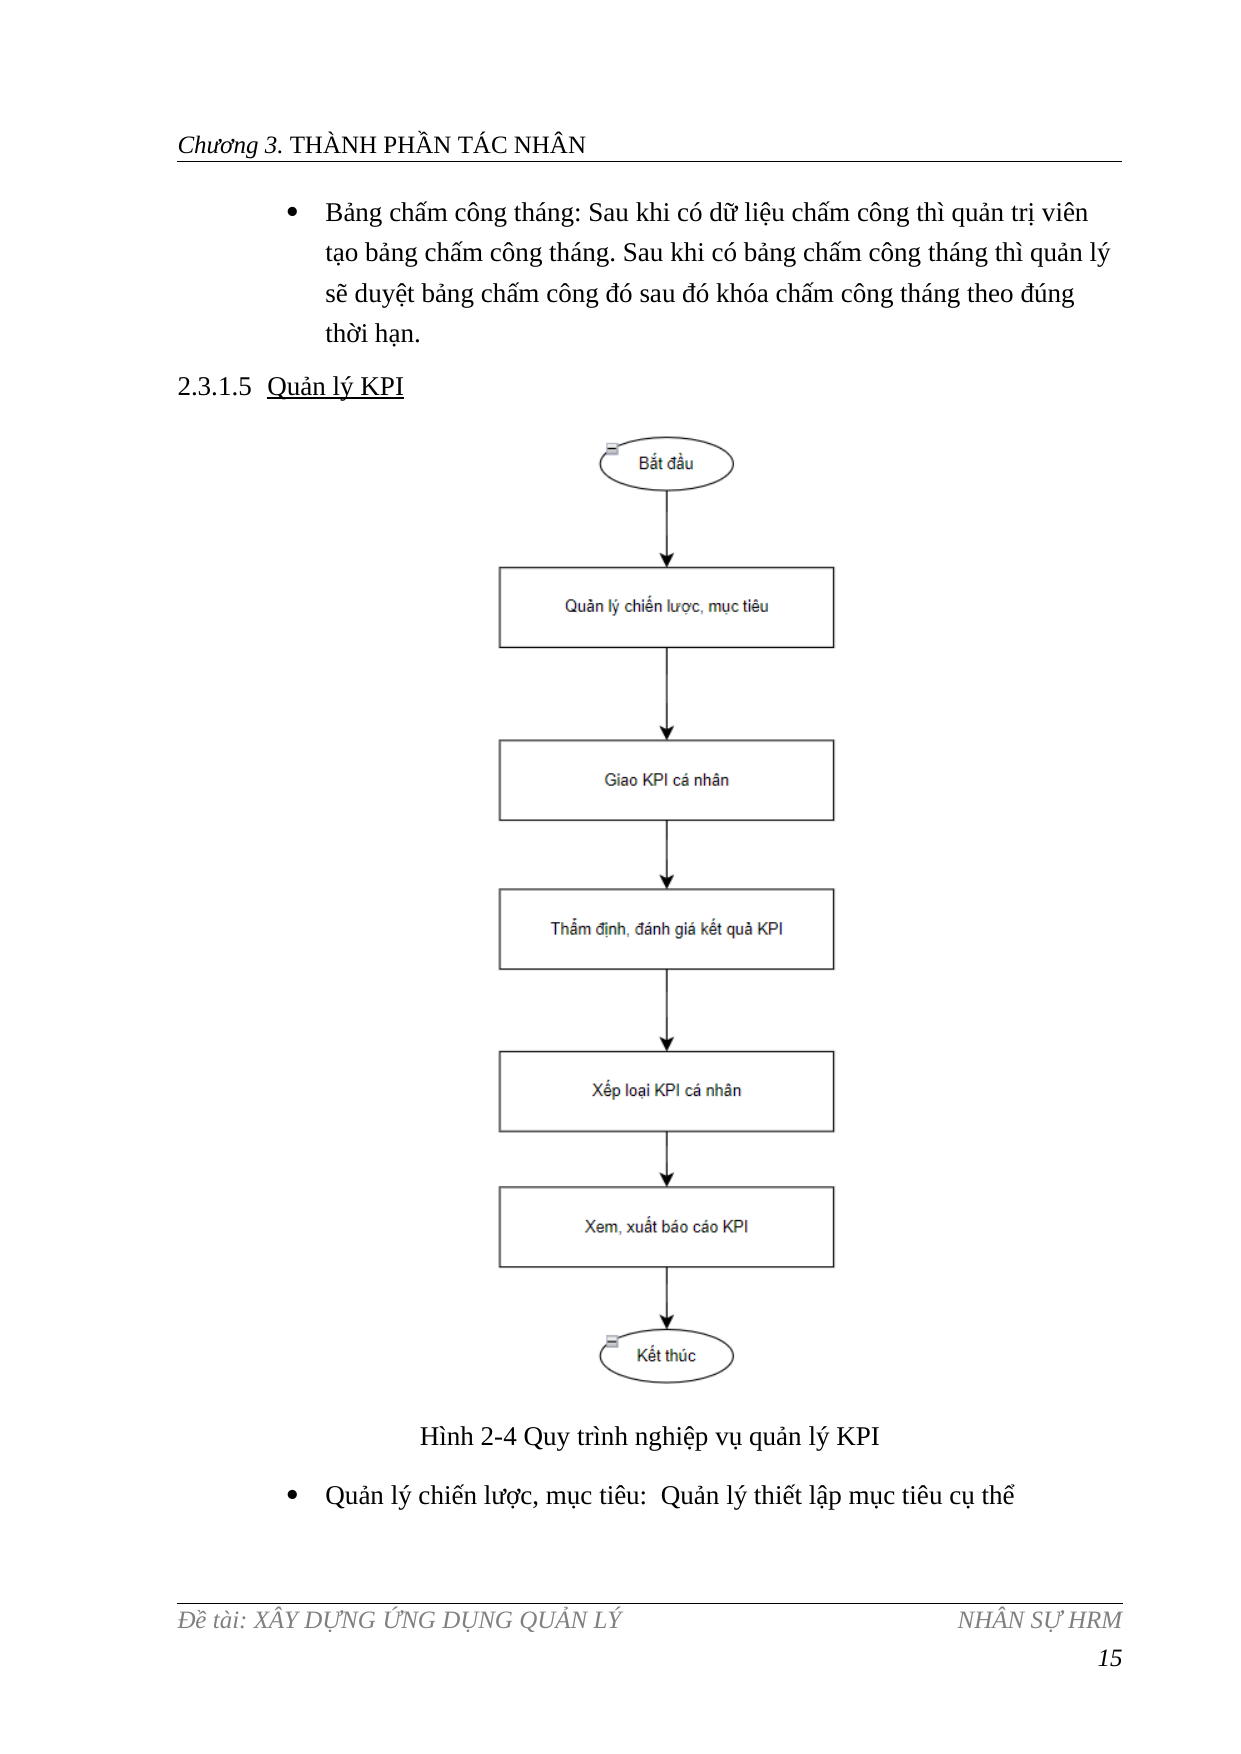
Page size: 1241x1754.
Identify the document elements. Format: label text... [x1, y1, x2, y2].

subtitle Quản lý KPI [177, 370, 1122, 401]
picture [361, 423, 997, 1399]
list Bảng chấm công tháng: Sau khi có dữ liệu chấm công thì quản trị viên tạo bảng chấm công tháng. Sau khi có bảng chấm công tháng thì quản lý sẽ duyệt bảng chấm công đó sau đó khóa chấm công tháng theo đúng thời hạn. [288, 196, 1122, 348]
list Quản lý chiến lược, mục tiêu: Quản lý thiết lập mục tiêu cụ thể [288, 1479, 1122, 1511]
text Hình 2-4 Quy trình nghiệp vụ quản lý KPI [177, 1420, 1122, 1451]
